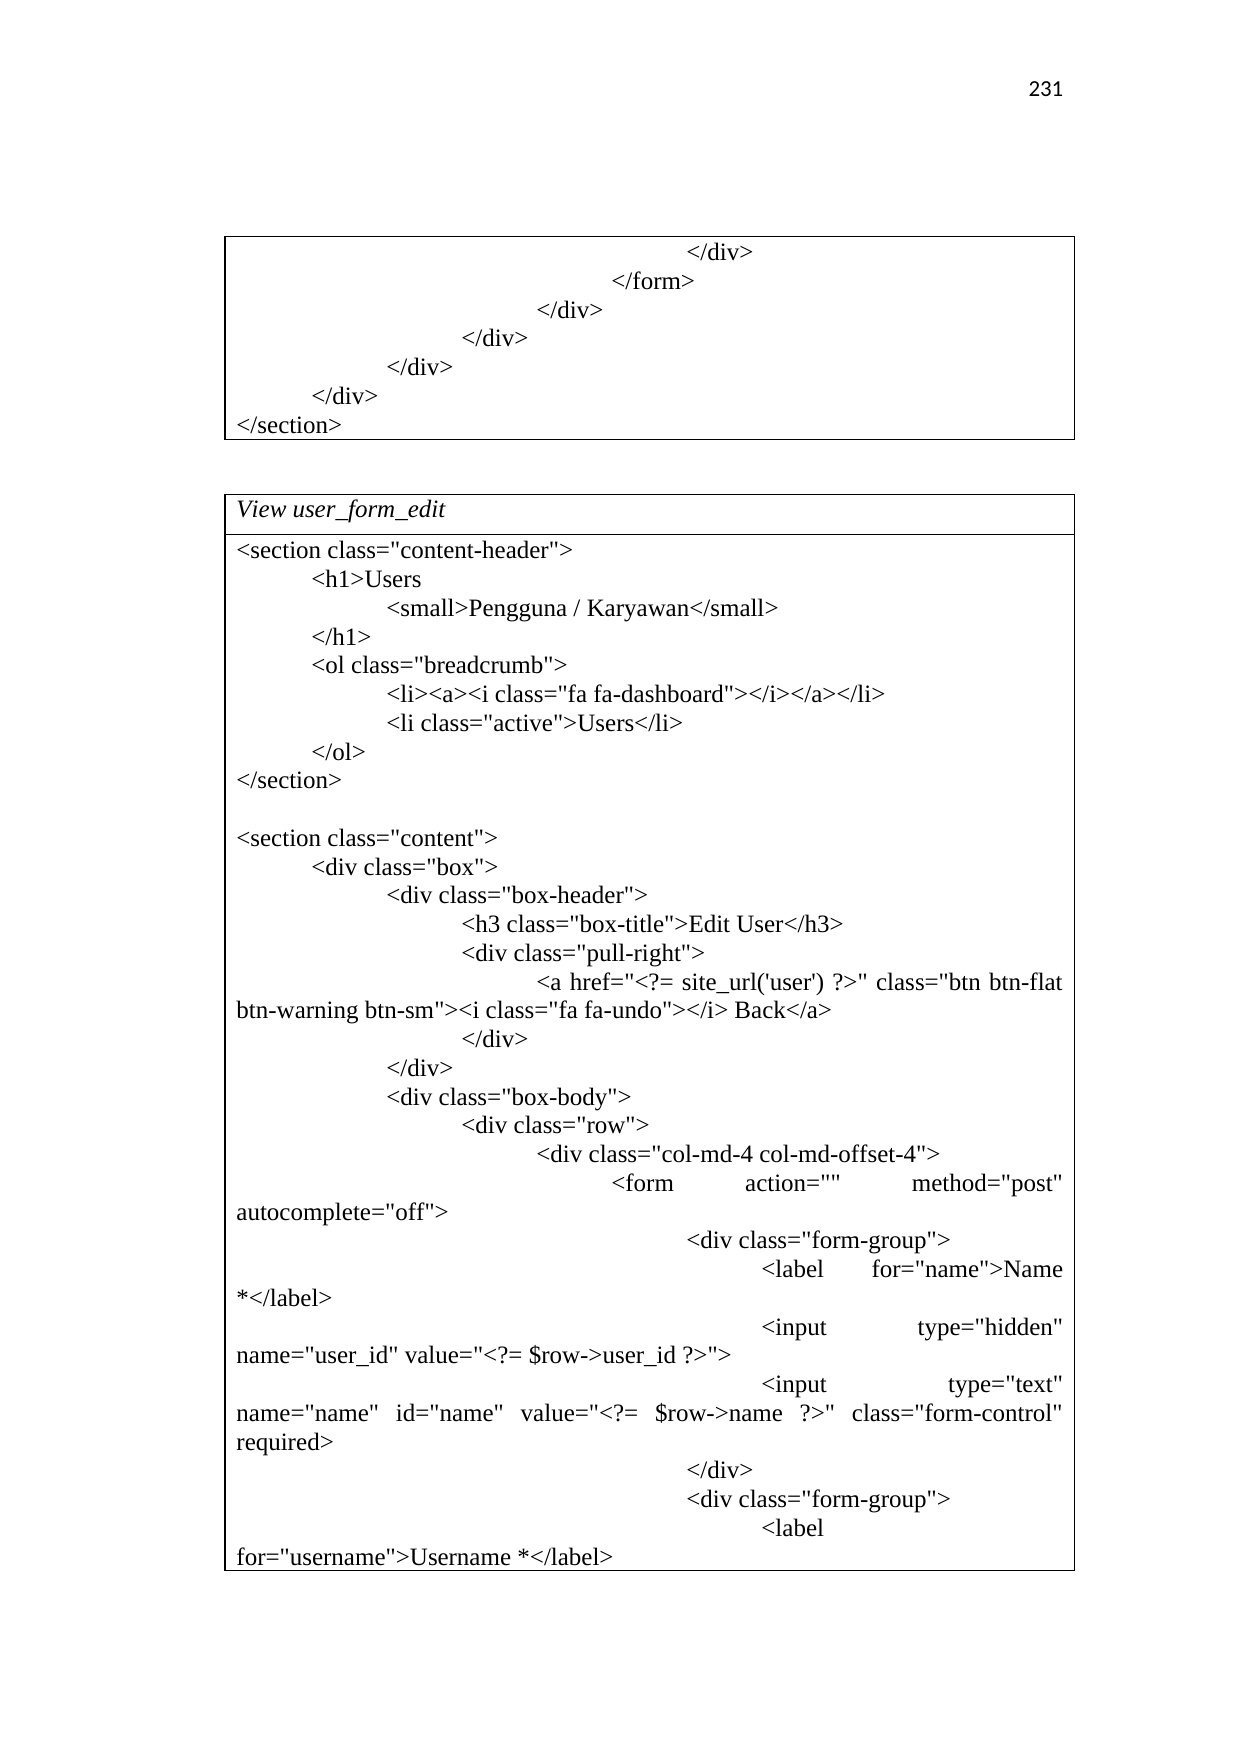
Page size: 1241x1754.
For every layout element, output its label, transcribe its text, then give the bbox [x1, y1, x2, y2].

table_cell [226, 237, 1074, 438]
table_header View user_form_edit [226, 495, 1074, 534]
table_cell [226, 535, 1074, 1570]
